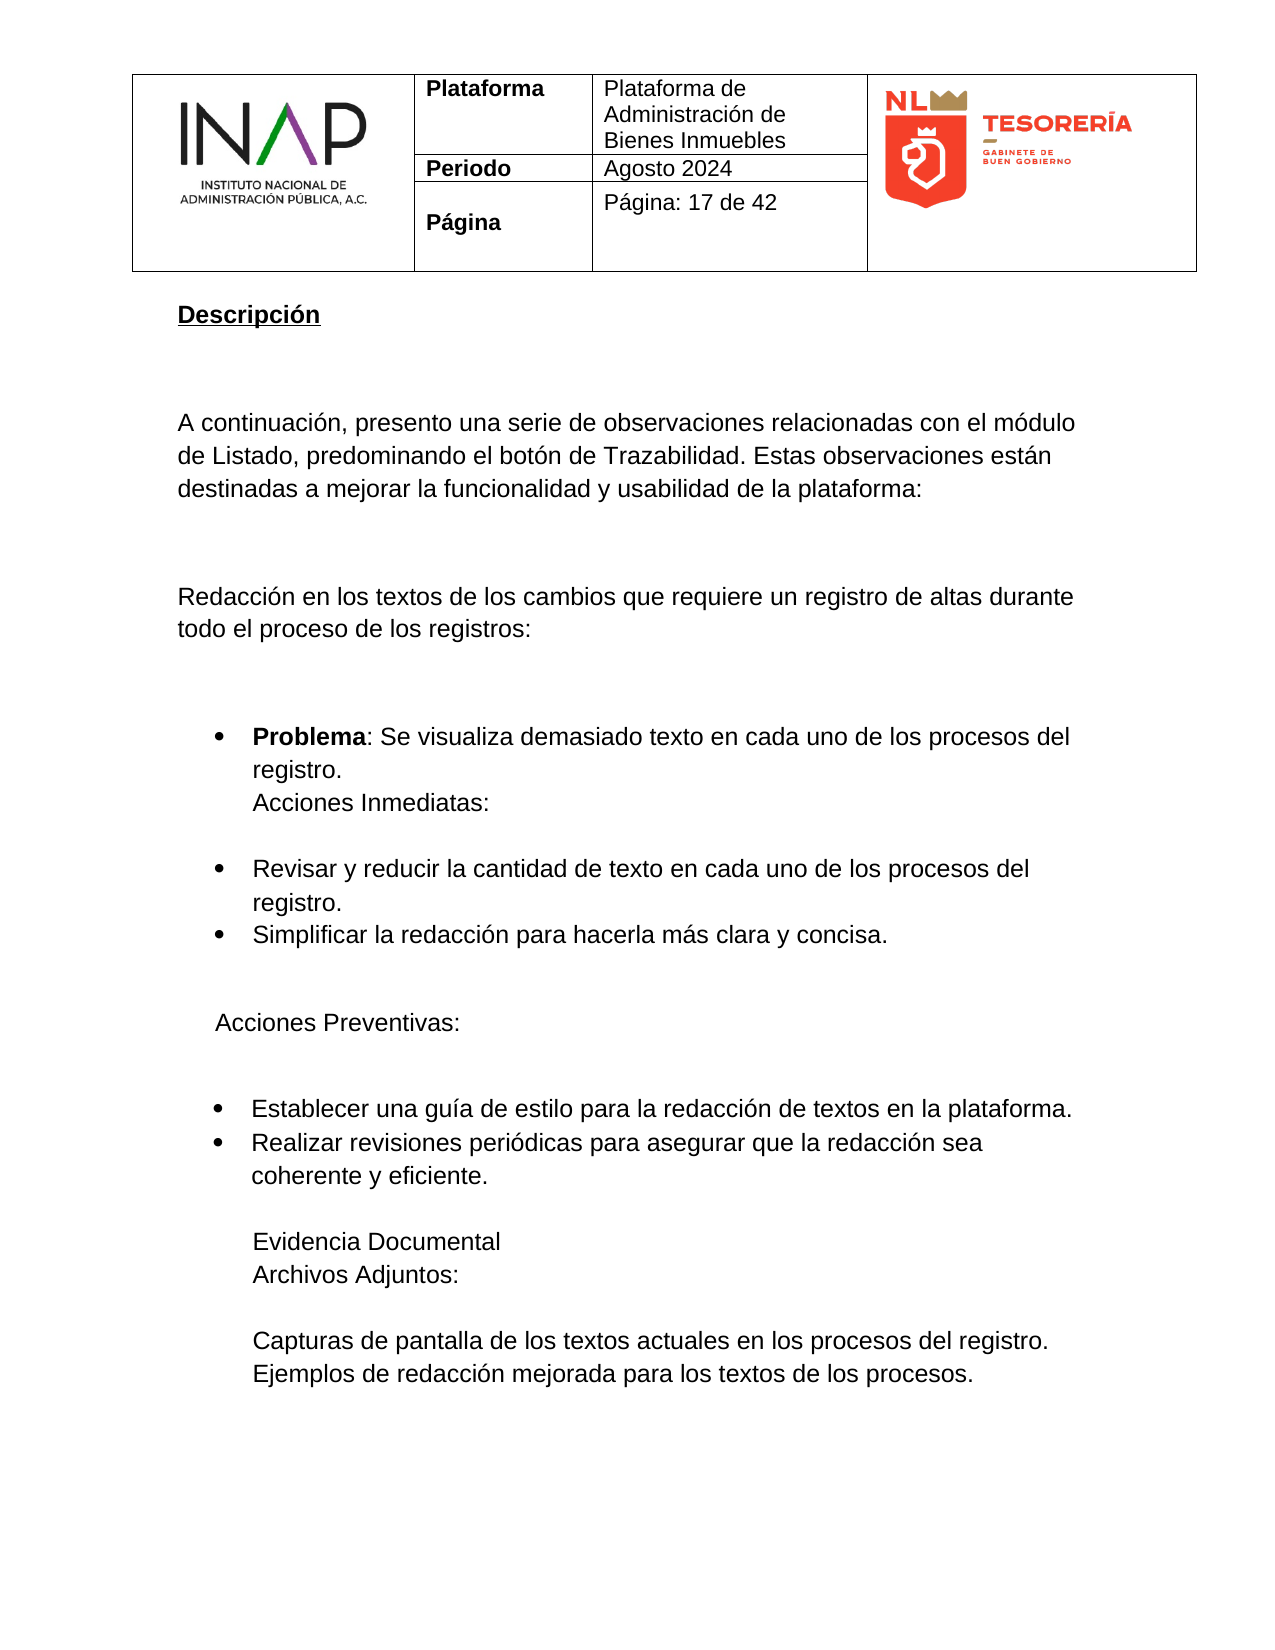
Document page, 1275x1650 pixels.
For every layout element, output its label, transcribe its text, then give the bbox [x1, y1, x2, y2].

picture [143, 86, 400, 221]
text Descripción [177, 300, 1098, 329]
list Establecer una guía de estilo para la redacción de textos en la plataforma. [213, 1094, 1098, 1123]
text Acciones Preventivas: [215, 1007, 1098, 1036]
text Redacción en los textos de los cambios que requiere un registro de altas durante todo el proceso de los registros: [177, 581, 1098, 643]
list Archivos Adjuntos: [252, 1260, 1098, 1288]
text A continuación, presento una serie de observaciones relacionadas con el módulo de Listado, predominando el botón de Trazabilidad. Estas observaciones están destinadas a mejorar la funcionalidad y usabilidad de la plataforma: [177, 408, 1098, 502]
list Realizar revisiones periódicas para asegurar que la redacción sea coherente y eficiente. [213, 1127, 1098, 1189]
list Capturas de pantalla de los textos actuales en los procesos del registro. [252, 1326, 1098, 1354]
list Simplificar la redacción para hacerla más clara y concisa. [215, 921, 1098, 949]
list Problema: Se visualiza demasiado texto en cada uno de los procesos del registro. [215, 722, 1098, 784]
list Ejemplos de redacción mejorada para los textos de los procesos. [252, 1359, 1098, 1387]
picture [878, 89, 1135, 208]
list Acciones Inmediatas: [252, 788, 1098, 817]
list Revisar y reducir la cantidad de texto en cada uno de los procesos del registro. [215, 854, 1098, 916]
list Evidencia Documental [252, 1227, 1098, 1255]
